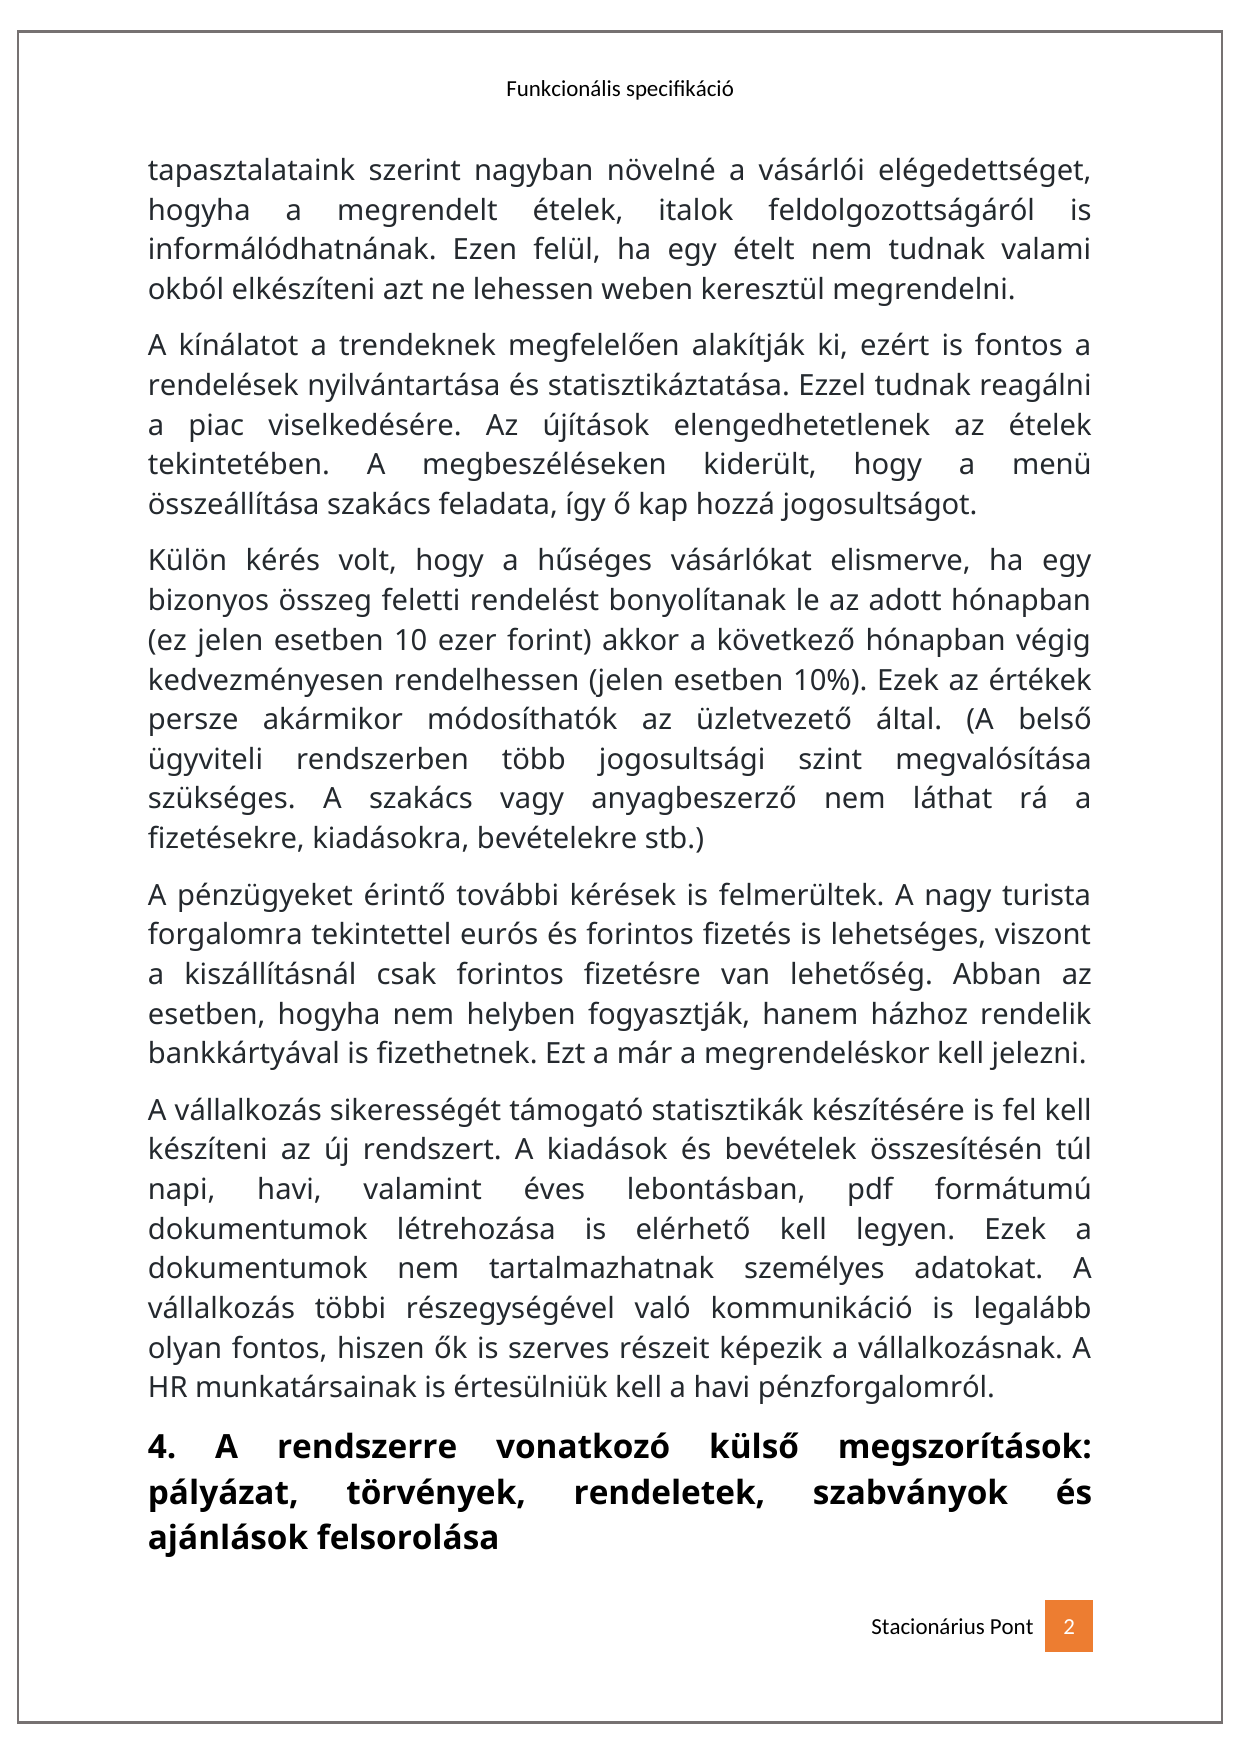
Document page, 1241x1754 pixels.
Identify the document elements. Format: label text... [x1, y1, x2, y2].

text A pénzügyeket érintő további kérések is felmerültek. A nagy turista forgalomra tekintettel eurós és forintos fizetés is lehetséges, viszont a kiszállításnál csak forintos fizetésre van lehetőség. Abban az esetben, hogyha nem helyben fogyasztják, hanem házhoz rendelik bankkártyával is fizethetnek. Ezt a már a megrendeléskor kell jelezni. [148, 874, 1093, 1072]
text A kínálatot a trendeknek megfelelően alakítják ki, ezért is fontos a rendelések nyilvántartása és statisztikáztatása. Ezzel tudnak reagálni a piac viselkedésére. Az újítások elengedhetetlenek az ételek tekintetében. A megbeszéléseken kiderült, hogy a menü összeállítása szakács feladata, így ő kap hozzá jogosultságot. [148, 324, 1093, 523]
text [148, 149, 1093, 308]
text Külön kérés volt, hogy a hűséges vásárlókat elismerve, ha egy bizonyos összeg feletti rendelést bonyolítanak le az adott hónapban (ez jelen esetben 10 ezer forint) akkor a következő hónapban végig kedvezményesen rendelhessen (jelen esetben 10%). Ezek az értékek persze akármikor módosíthatók az üzletvezető által. (A belső ügyviteli rendszerben több jogosultsági szint megvalósítása szükséges. A szakács vagy anyagbeszerző nem láthat rá a fizetésekre, kiadásokra, bevételekre stb.) [148, 540, 1093, 857]
text A vállalkozás sikerességét támogató statisztikák készítésére is fel kell készíteni az új rendszert. A kiadások és bevételek összesítésén túl napi, havi, valamint éves lebontásban, pdf formátumú dokumentumok létrehozása is elérhető kell legyen. Ezek a dokumentumok nem tartalmazhatnak személyes adatokat. A vállalkozás többi részegységével való kommunikáció is legalább olyan fontos, hiszen ők is szerves részeit képezik a vállalkozásnak. A HR munkatársainak is értesülniük kell a havi pénzforgalomról. [148, 1089, 1093, 1406]
text 4. A rendszerre vonatkozó külső megszorítások: pályázat, törvények, rendeletek, szabványok és ajánlások felsorolása [148, 1423, 1093, 1559]
